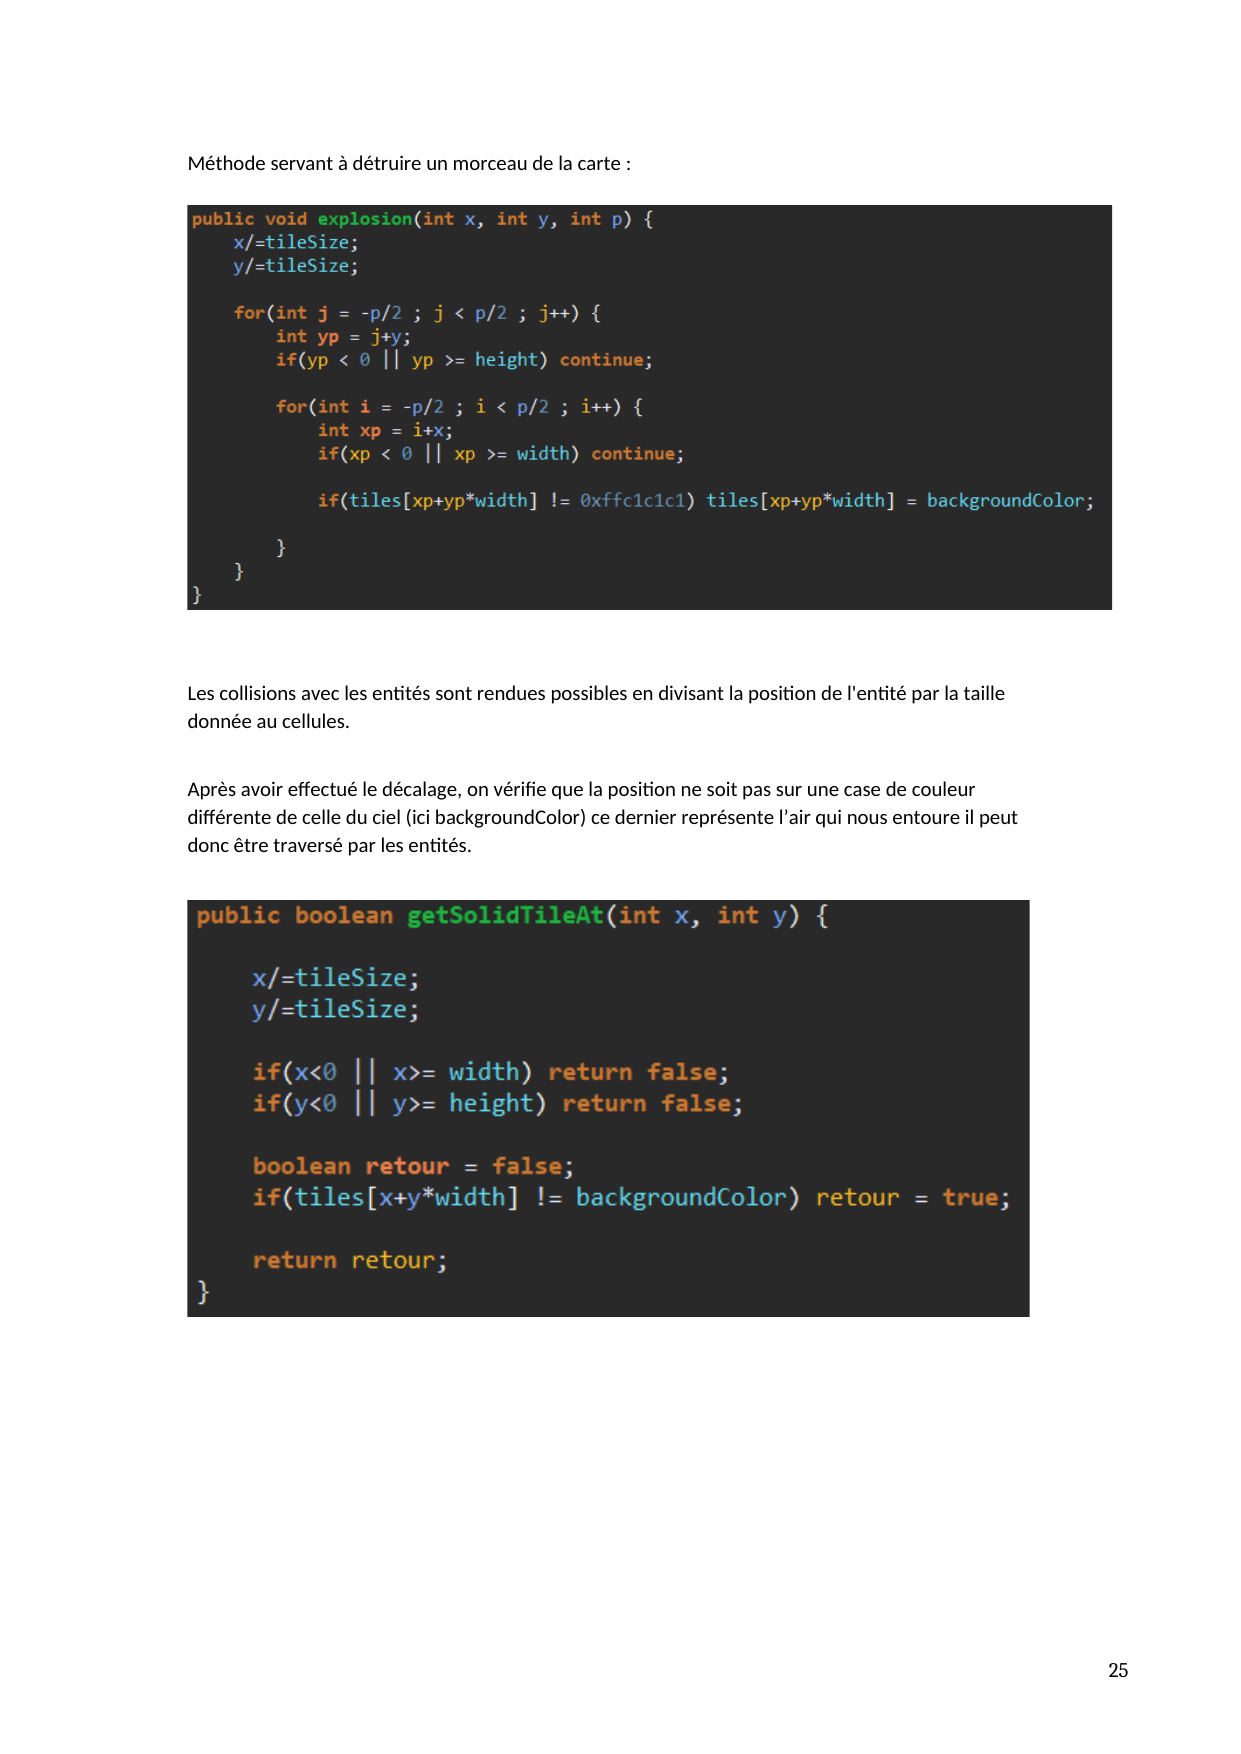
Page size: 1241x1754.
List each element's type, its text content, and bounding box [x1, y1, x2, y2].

text Méthode servant à détruire un morceau de la carte : [187, 150, 1057, 175]
text Après avoir effectué le décalage, on vérifie que la position ne soit pas sur une case de couleur différente de celle du ciel (ici backgroundColor) ce dernier représente l’air qui nous entoure il peut donc être traversé par les entités. [187, 777, 1057, 858]
picture [187, 900, 1030, 1317]
text Les collisions avec les entités sont rendues possibles en divisant la position de l'entité par la taille donnée au cellules. [187, 680, 1057, 734]
picture [187, 205, 1113, 610]
